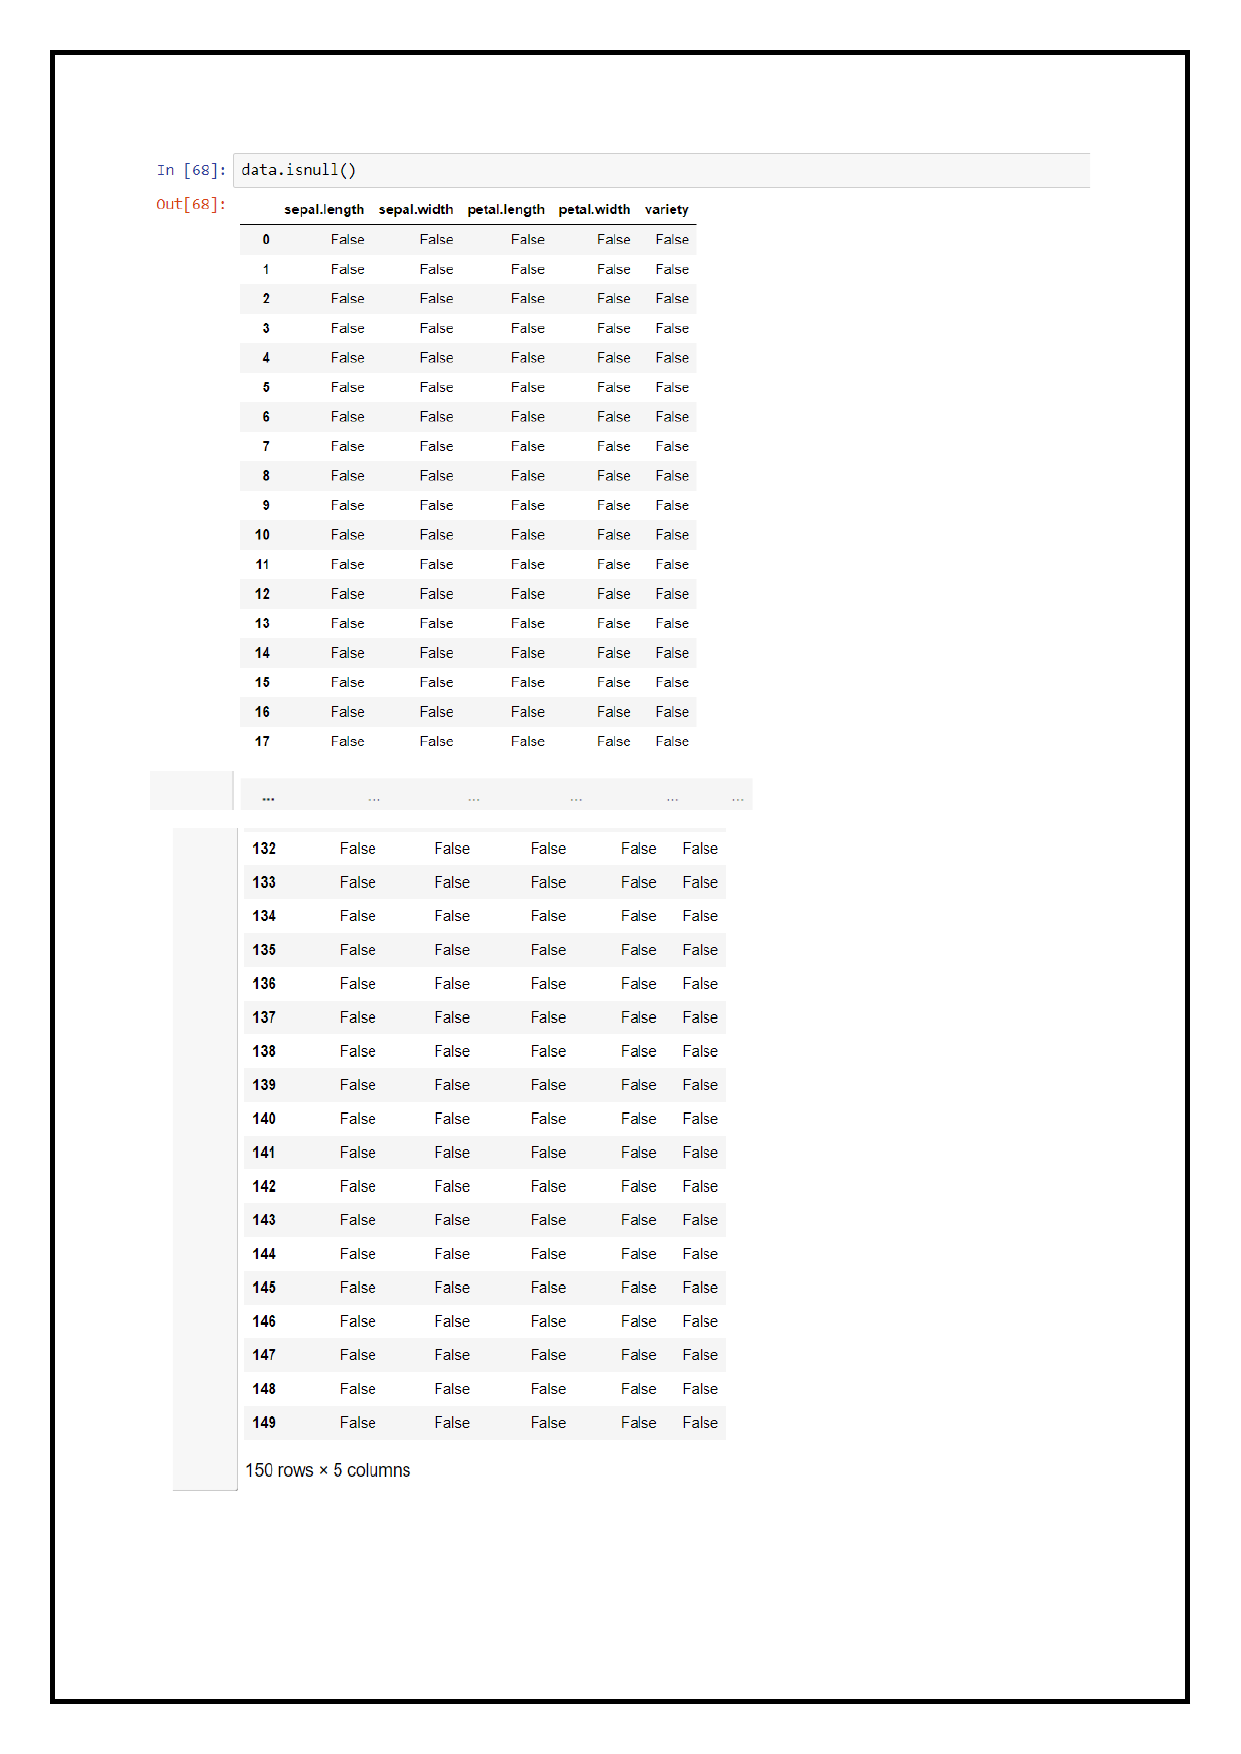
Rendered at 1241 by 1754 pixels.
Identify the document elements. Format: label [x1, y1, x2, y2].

picture [172, 828, 973, 1495]
picture [150, 771, 1091, 810]
picture [150, 150, 1091, 753]
